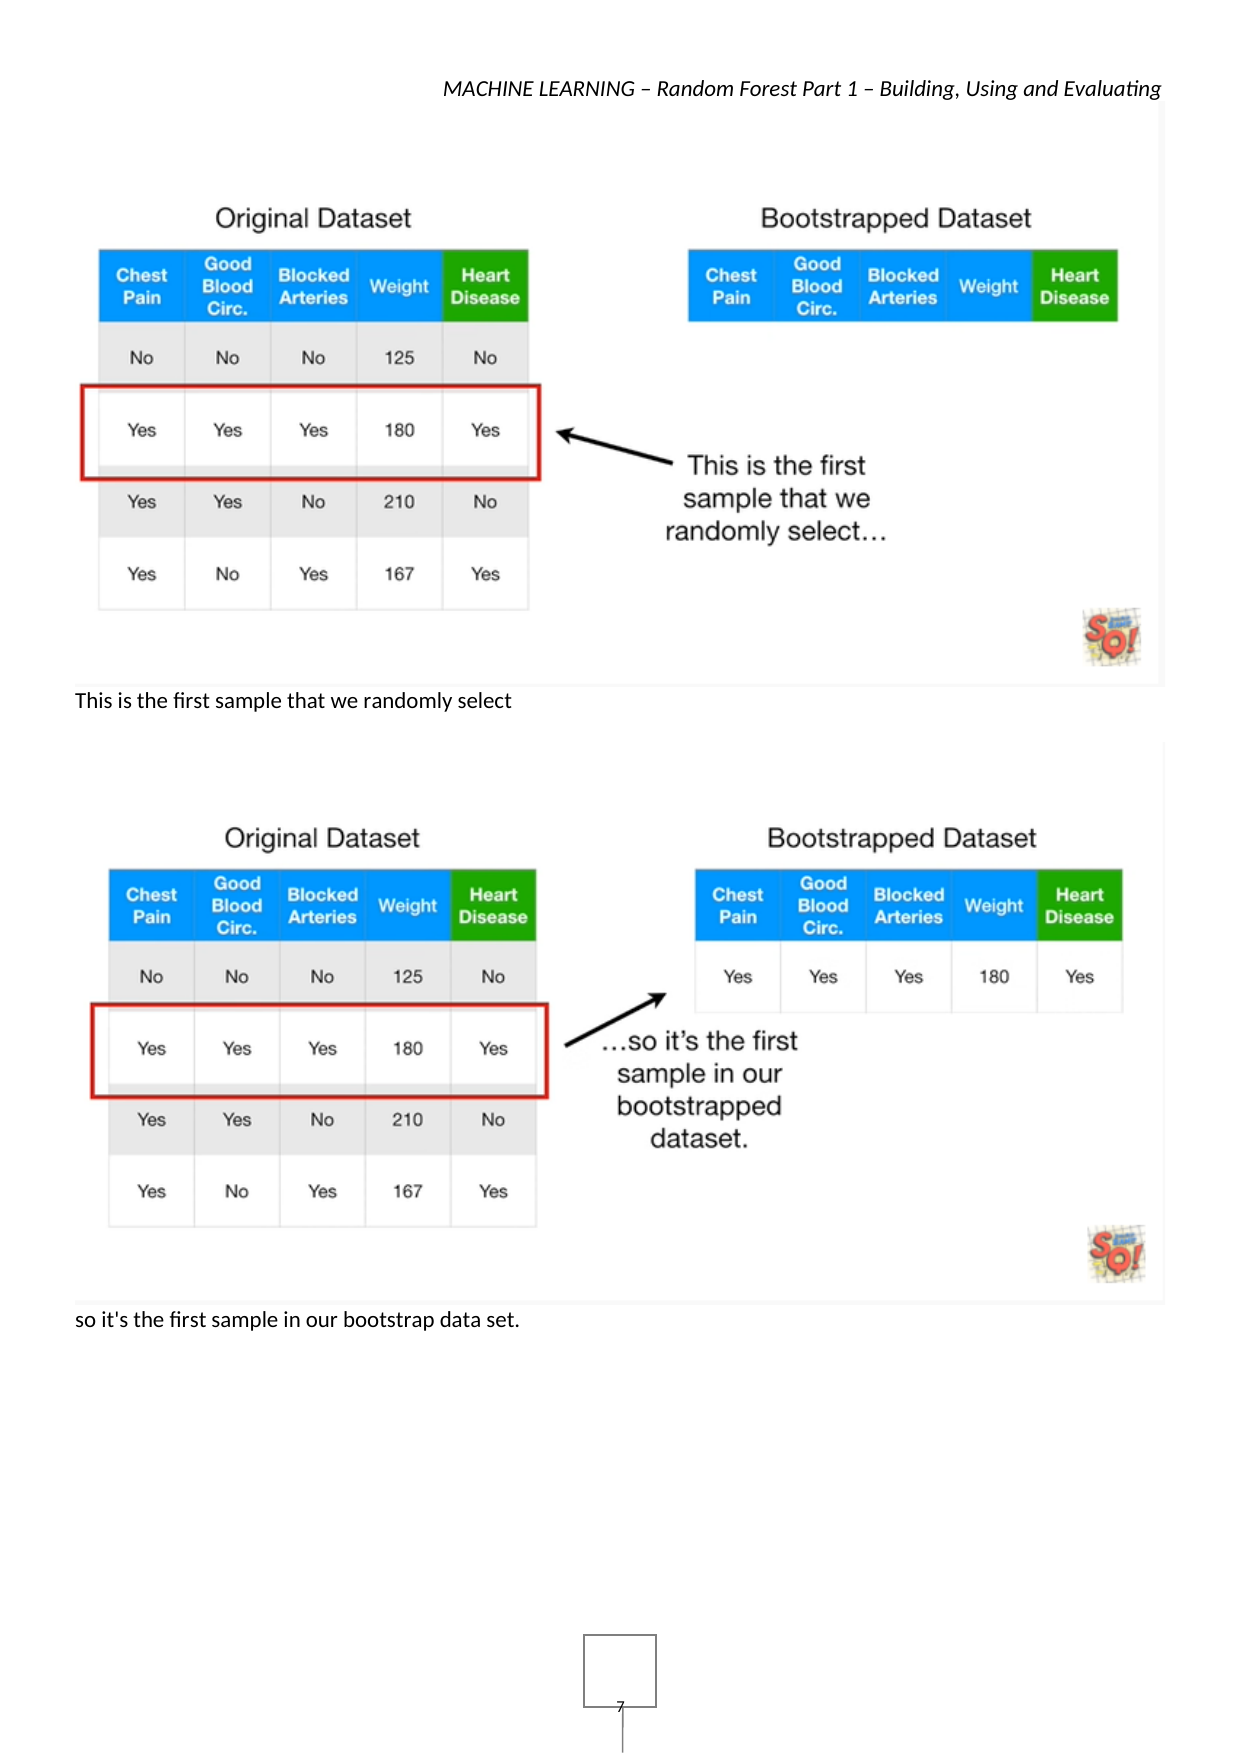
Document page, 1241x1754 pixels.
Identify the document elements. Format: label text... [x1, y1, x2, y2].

text so it's the first sample in our bootstrap data set. [75, 1305, 1165, 1333]
picture [75, 101, 1166, 687]
picture [75, 742, 1166, 1305]
text This is the first sample that we randomly select [75, 687, 1165, 714]
